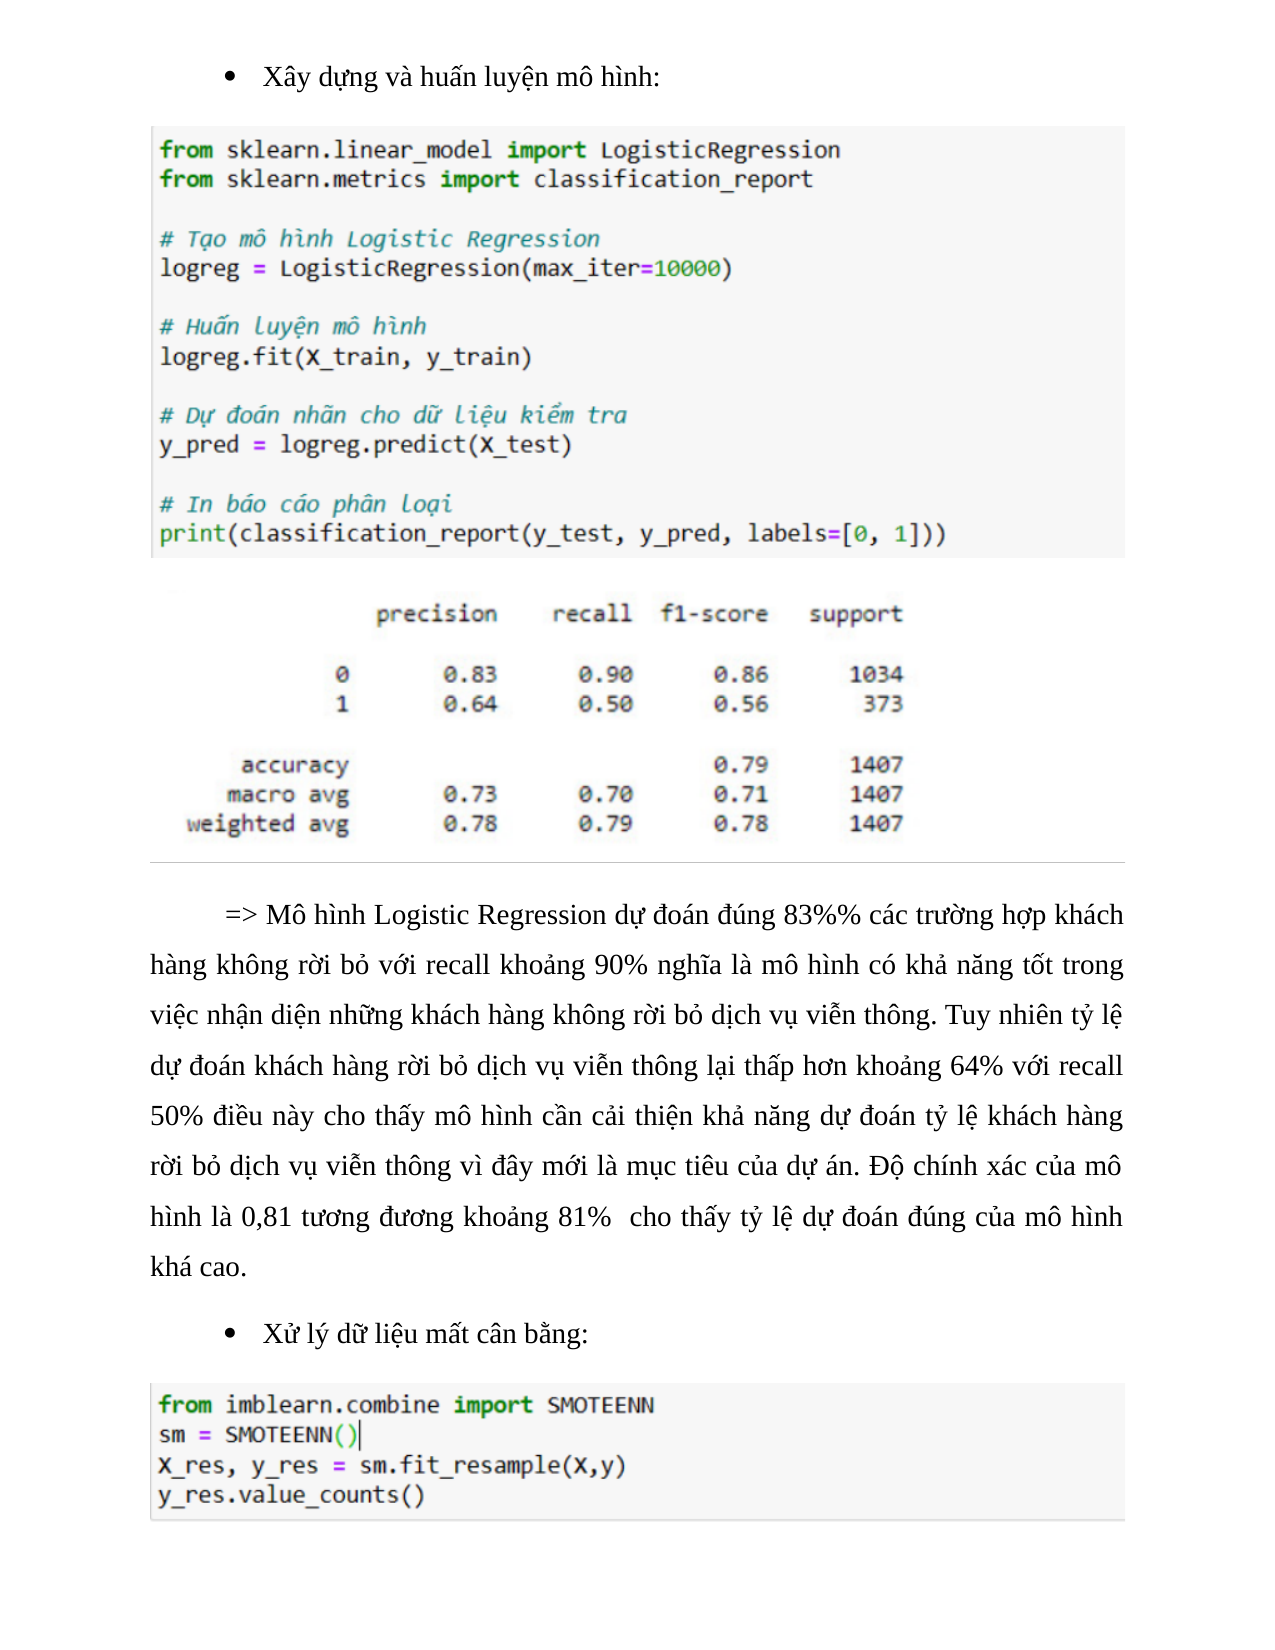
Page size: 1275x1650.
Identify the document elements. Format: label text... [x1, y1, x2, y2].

picture [150, 1383, 1125, 1528]
list Xử lý dữ liệu mất cân bằng: [225, 1316, 1125, 1349]
picture [150, 590, 1125, 864]
list Xây dựng và huấn luyện mô hình: [225, 59, 1125, 93]
text => Mô hình Logistic Regression dự đoán đúng 83%% các trường hợp khách hàng không rời bỏ với recall khoảng 90% nghĩa là mô hình có khả năng tốt trong việc nhận diện những khách hàng không rời bỏ dịch vụ viễn thông. Tuy nhiên tỷ lệ dự đoán khách hàng rời bỏ dịch vụ viễn thông lại thấp hơn khoảng 64% với recall 50% điều này cho thấy mô hình cần cải thiện khả năng dự đoán tỷ lệ khách hàng rời bỏ dịch vụ viễn thông vì đây mới là mục tiêu của dự án. Độ chính xác của mô hình là 0,81 tương đương khoảng 81% cho thấy tỷ lệ dự đoán đúng của mô hình khá cao. [150, 897, 1125, 1282]
picture [150, 126, 1125, 558]
